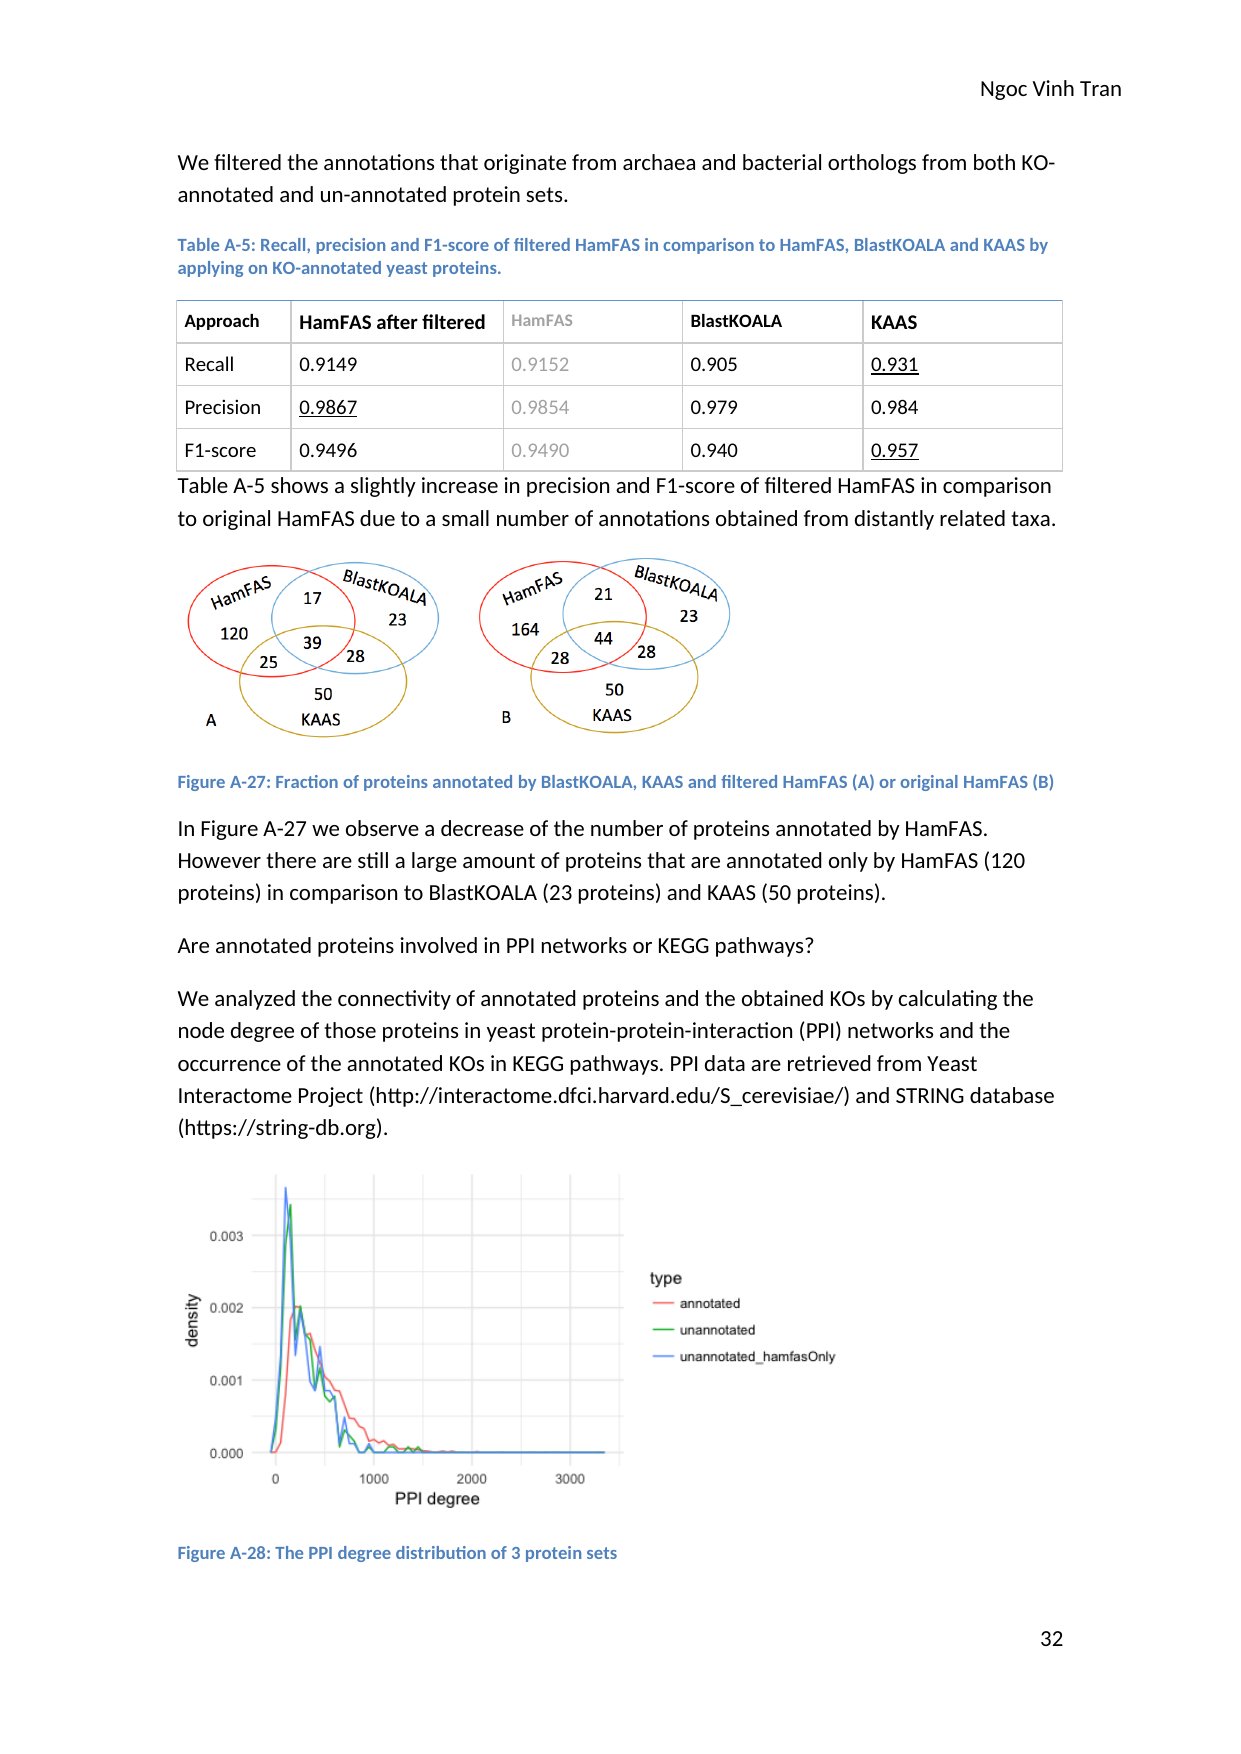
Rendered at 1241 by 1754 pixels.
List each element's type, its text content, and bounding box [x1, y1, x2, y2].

table_cell 0.9490 [504, 429, 682, 470]
table_cell 0.979 [683, 386, 862, 427]
table_cell 0.9496 [292, 429, 503, 470]
table_header Approach [177, 301, 290, 342]
table_cell 0.9854 [504, 386, 682, 427]
table_header HamFAS [504, 301, 682, 342]
table_cell 0.9149 [292, 344, 503, 385]
text We filtered the annotations that originate from archaea and bacterial orthologs from both KO-annotated and un-annotated protein sets. [177, 148, 1063, 208]
table_header KAAS [864, 301, 1062, 342]
table_cell 0.905 [683, 344, 862, 385]
text Are annotated proteins involved in PPI networks or KEGG pathways? [177, 931, 1063, 959]
table_cell 0.9867 [292, 386, 503, 427]
table_header BlastKOALA [683, 301, 862, 342]
text Figure A-28: The PPI degree distribution of 3 protein sets [177, 1541, 1063, 1564]
picture [177, 536, 740, 746]
table_cell 0.9152 [504, 344, 682, 385]
table_cell F1-score [177, 429, 290, 470]
table_cell 0.931 [864, 344, 1062, 385]
text Figure A-27: Fraction of proteins annotated by BlastKOALA, KAAS and filtered HamFAS (A) or original HamFAS (B) [177, 770, 1063, 793]
table_cell 0.984 [864, 386, 1062, 427]
picture [177, 1166, 853, 1516]
text In Figure A-27 we observe a decrease of the number of proteins annotated by HamFAS. However there are still a large amount of proteins that are annotated only by HamFAS (120 proteins) in comparison to BlastKOALA (23 proteins) and KAAS (50 proteins). [177, 814, 1063, 906]
table_cell 0.957 [864, 429, 1062, 470]
text We analyzed the connectivity of annotated proteins and the obtained KOs by calculating the node degree of those proteins in yeast protein-protein-interaction (PPI) networks and the occurrence of the annotated KOs in KEGG pathways. PPI data are retrieved from Yeast Interactome Project (http://interactome.dfci.harvard.edu/S_cerevisiae/) and STRING database (https://string-db.org). [177, 984, 1063, 1141]
table_header HamFAS after filtered [292, 301, 503, 342]
table_cell Precision [177, 386, 290, 427]
table_cell Recall [177, 344, 290, 385]
table_cell 0.940 [683, 429, 862, 470]
text Table A-5: Recall, precision and F1-score of filtered HamFAS in comparison to HamFAS, BlastKOALA and KAAS by applying on KO-annotated yeast proteins. [177, 233, 1063, 279]
